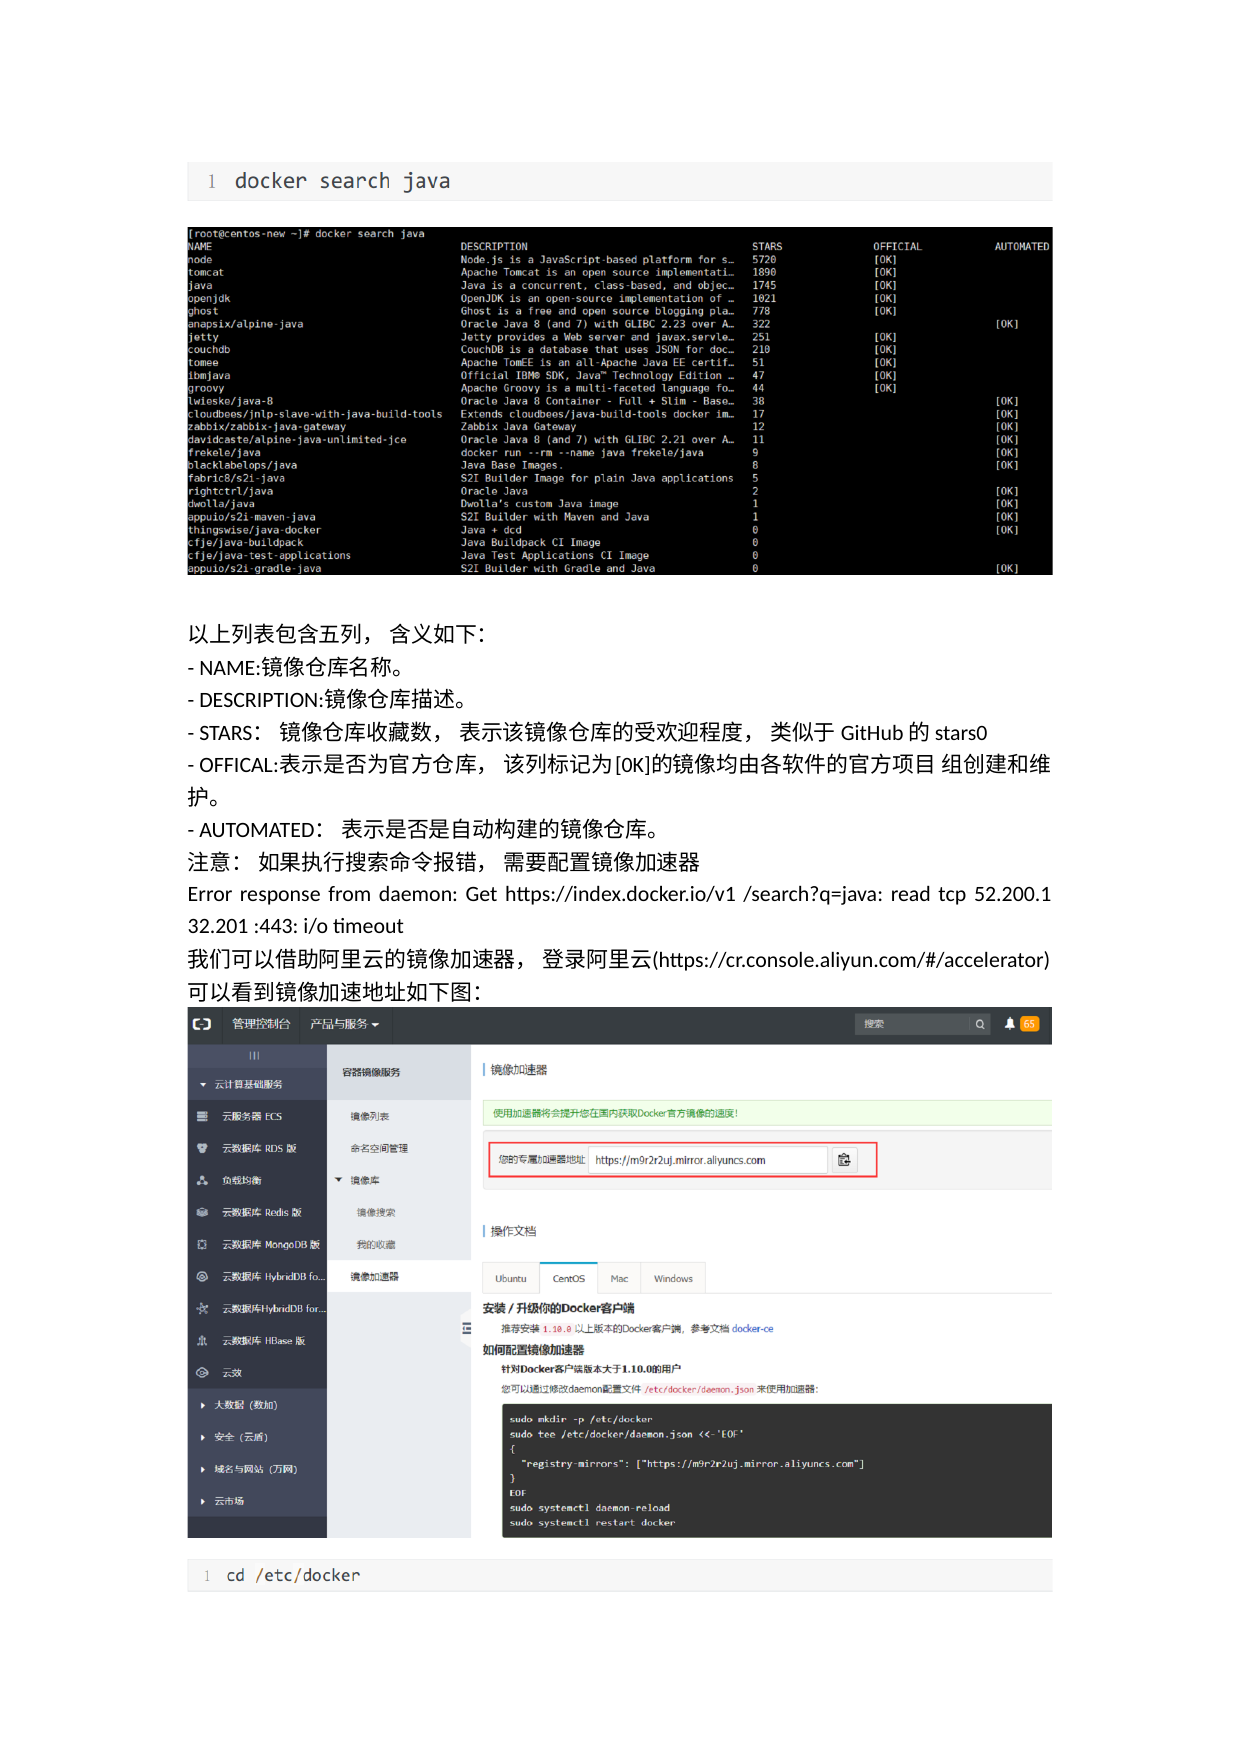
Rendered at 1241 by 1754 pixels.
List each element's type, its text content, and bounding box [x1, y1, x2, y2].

text Error response from daemon: Get https://index.docker.io/v1 /search?q=java: read tcp 52.200.1 32.201 :443: i/o timeout 我们可以借助阿里云的镜像加速器， 登录阿里云(https://cr.console.aliyun.com/#/accelerator) 可以看到镜像加速地址如下图： [187, 877, 1053, 1007]
picture [187, 162, 1053, 201]
picture [187, 1007, 1053, 1538]
picture [187, 227, 1053, 575]
picture [187, 1559, 1053, 1592]
text 以上列表包含五列， 含义如下： - NAME:镜像仓库名称。 - DESCRIPTION:镜像仓库描述。 - STARS： 镜像仓库收藏数， 表示该镜像仓库的受欢迎程度， 类似于 GitHub的 stars0 - OFFICAL:表示是否为官方仓库， 该列标记为[0K]的镜像均由各软件的官方项目 组创建和维护。 - AUTOMATED： 表示是否是自动构建的镜像仓库。 注意： 如果执行搜索命令报错， 需要配置镜像加速器 [187, 617, 1053, 877]
